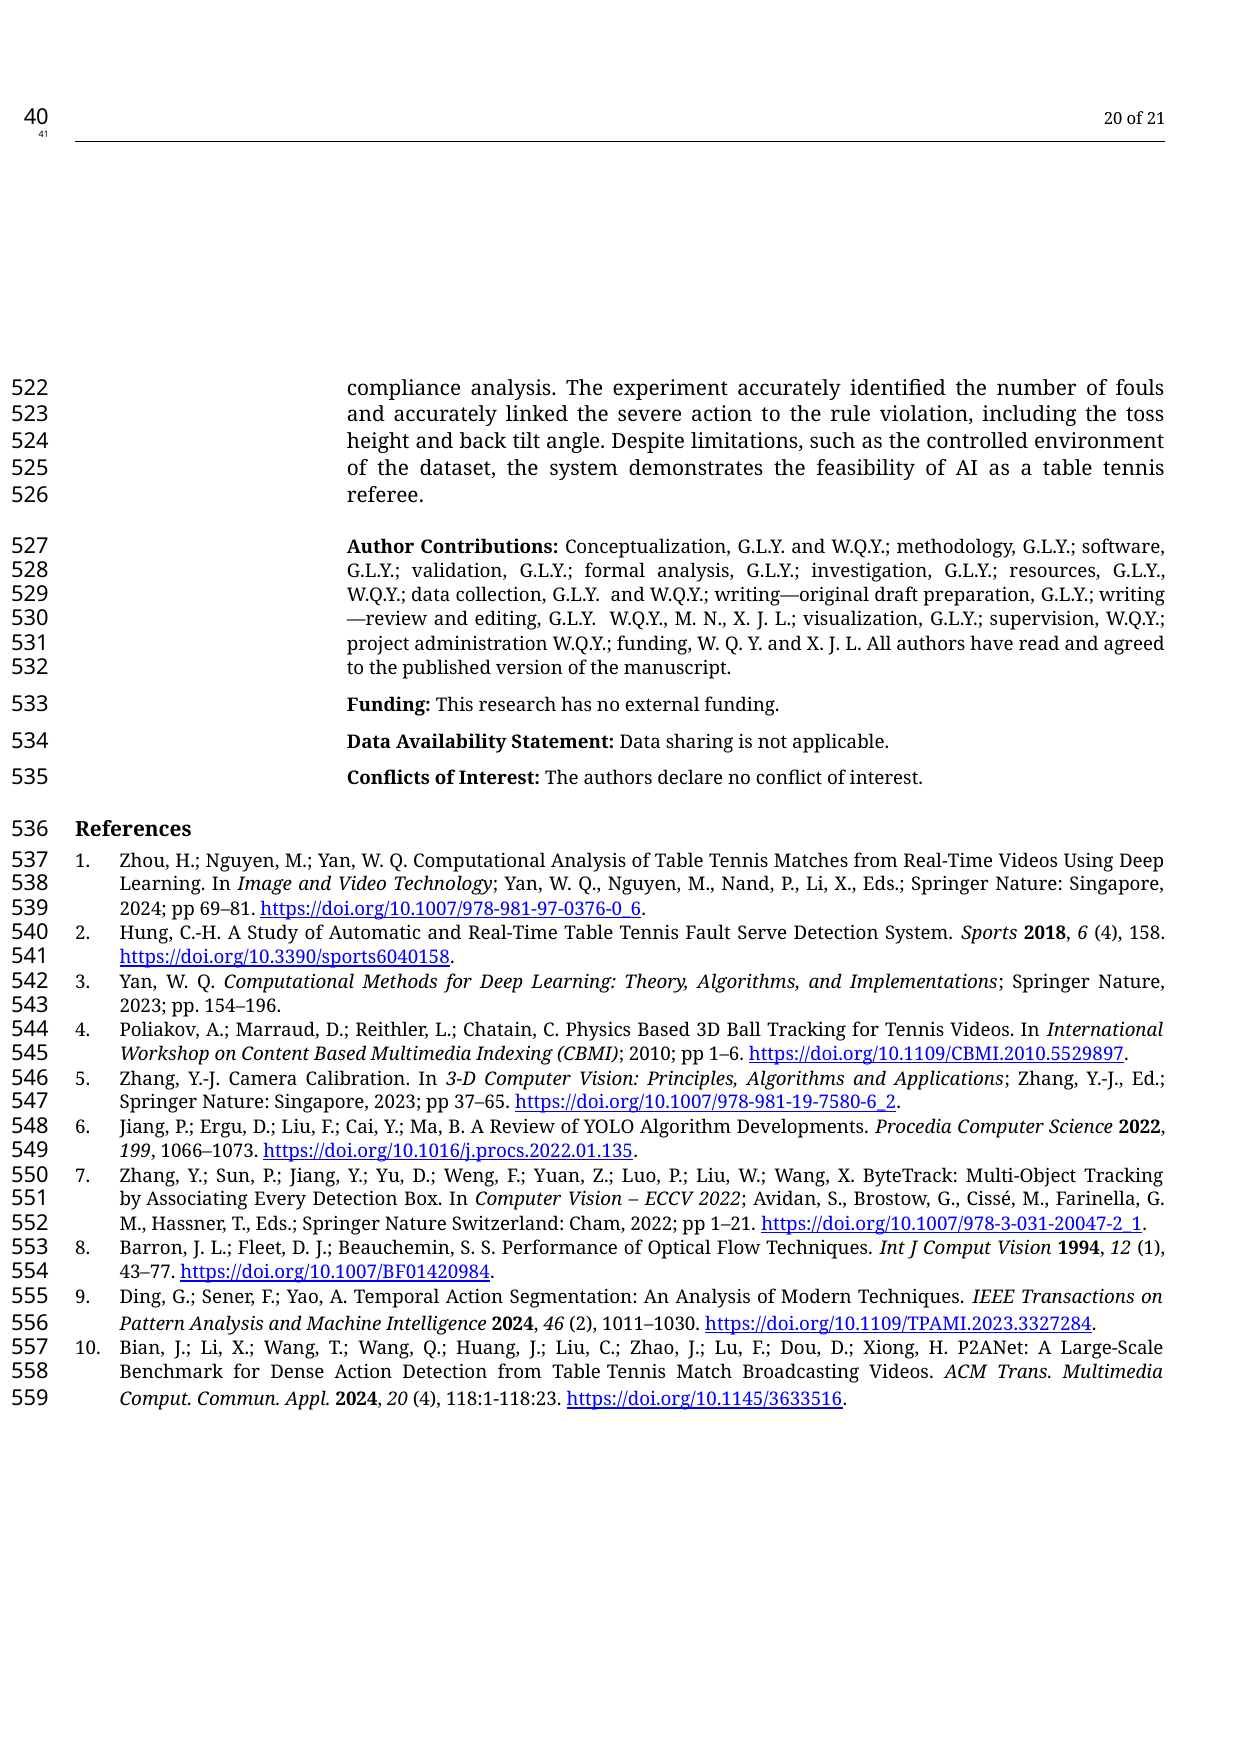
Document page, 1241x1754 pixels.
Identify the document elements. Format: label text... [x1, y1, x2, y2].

text Zhang, Y.; Sun, P.; Jiang, Y.; Yu, D.; Weng, F.; Yuan, Z.; Luo, P.; Liu, W.; Wang, X. ByteTrack: Multi-Object Tracking by Associating Every Detection Box. In Computer Vision – ECCV 2022; Avidan, S., Brostow, G., Cissé, M., Farinella, G. M., Hassner, T., Eds.; Springer Nature Switzerland: Cham, 2022; pp 1–21. https://doi.org/10.1007/978-3-031-20047-2_1. [75, 1163, 1165, 1235]
text Jiang, P.; Ergu, D.; Liu, F.; Cai, Y.; Ma, B. A Review of YOLO Algorithm Developments. Procedia Computer Science 2022, 199, 1066–1073. https://doi.org/10.1016/j.procs.2022.01.135. [75, 1114, 1165, 1163]
text Data Availability Statement: Data sharing is not applicable. [347, 729, 1165, 753]
text Funding: This research has no external funding. [347, 692, 1165, 716]
text Conflicts of Interest: The authors declare no conflict of interest. [347, 765, 1165, 789]
text Barron, J. L.; Fleet, D. J.; Beauchemin, S. S. Performance of Optical Flow Techniques. Int J Comput Vision 1994, 12 (1), 43–77. https://doi.org/10.1007/BF01420984. [75, 1235, 1165, 1284]
text Ding, G.; Sener, F.; Yao, A. Temporal Action Segmentation: An Analysis of Modern Techniques. IEEE Transactions on Pattern Analysis and Machine Intelligence 2024, 46 (2), 1011–1030. https://doi.org/10.1109/TPAMI.2023.3327284. [75, 1284, 1165, 1335]
text Author Contributions: Conceptualization, G.L.Y. and W.Q.Y.; methodology, G.L.Y.; software, G.L.Y.; validation, G.L.Y.; formal analysis, G.L.Y.; investigation, G.L.Y.; resources, G.L.Y., W.Q.Y.; data collection, G.L.Y. and W.Q.Y.; writing—original draft preparation, G.L.Y.; writing—review and editing, G.L.Y. W.Q.Y., M. N., X. J. L.; visualization, G.L.Y.; supervision, W.Q.Y.; project administration W.Q.Y.; funding, W. Q. Y. and X. J. L. All authors have read and agreed to the published version of the manuscript. [347, 534, 1165, 679]
subtitle References [75, 814, 1165, 842]
text Poliakov, A.; Marraud, D.; Reithler, L.; Chatain, C. Physics Based 3D Ball Tracking for Tennis Videos. In International Workshop on Content Based Multimedia Indexing (CBMI); 2010; pp 1–6. https://doi.org/10.1109/CBMI.2010.5529897. [75, 1017, 1165, 1066]
text Yan, W. Q. Computational Methods for Deep Learning: Theory, Algorithms, and Implementations; Springer Nature, 2023; pp. 154–196. [75, 969, 1165, 1017]
text Hung, C.-H. A Study of Automatic and Real-Time Table Tennis Fault Serve Detection System. Sports 2018, 6 (4), 158. https://doi.org/10.3390/sports6040158. [75, 921, 1165, 969]
text Zhang, Y.-J. Camera Calibration. In 3-D Computer Vision: Principles, Algorithms and Applications; Zhang, Y.-J., Ed.; Springer Nature: Singapore, 2023; pp 37–65. https://doi.org/10.1007/978-981-19-7580-6_2. [75, 1066, 1165, 1114]
text Zhou, H.; Nguyen, M.; Yan, W. Q. Computational Analysis of Table Tennis Matches from Real-Time Videos Using Deep Learning. In Image and Video Technology; Yan, W. Q., Nguyen, M., Nand, P., Li, X., Eds.; Springer Nature: Singapore, 2024; pp 69–81. https://doi.org/10.1007/978-981-97-0376-0_6. [75, 848, 1165, 921]
text Bian, J.; Li, X.; Wang, T.; Wang, Q.; Huang, J.; Liu, C.; Zhao, J.; Lu, F.; Dou, D.; Xiong, H. P2ANet: A Large-Scale Benchmark for Dense Action Detection from Table Tennis Match Broadcasting Videos. ACM Trans. Multimedia Comput. Commun. Appl. 2024, 20 (4), 118:1-118:23. https://doi.org/10.1145/3633516. [75, 1335, 1165, 1411]
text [347, 374, 1165, 509]
